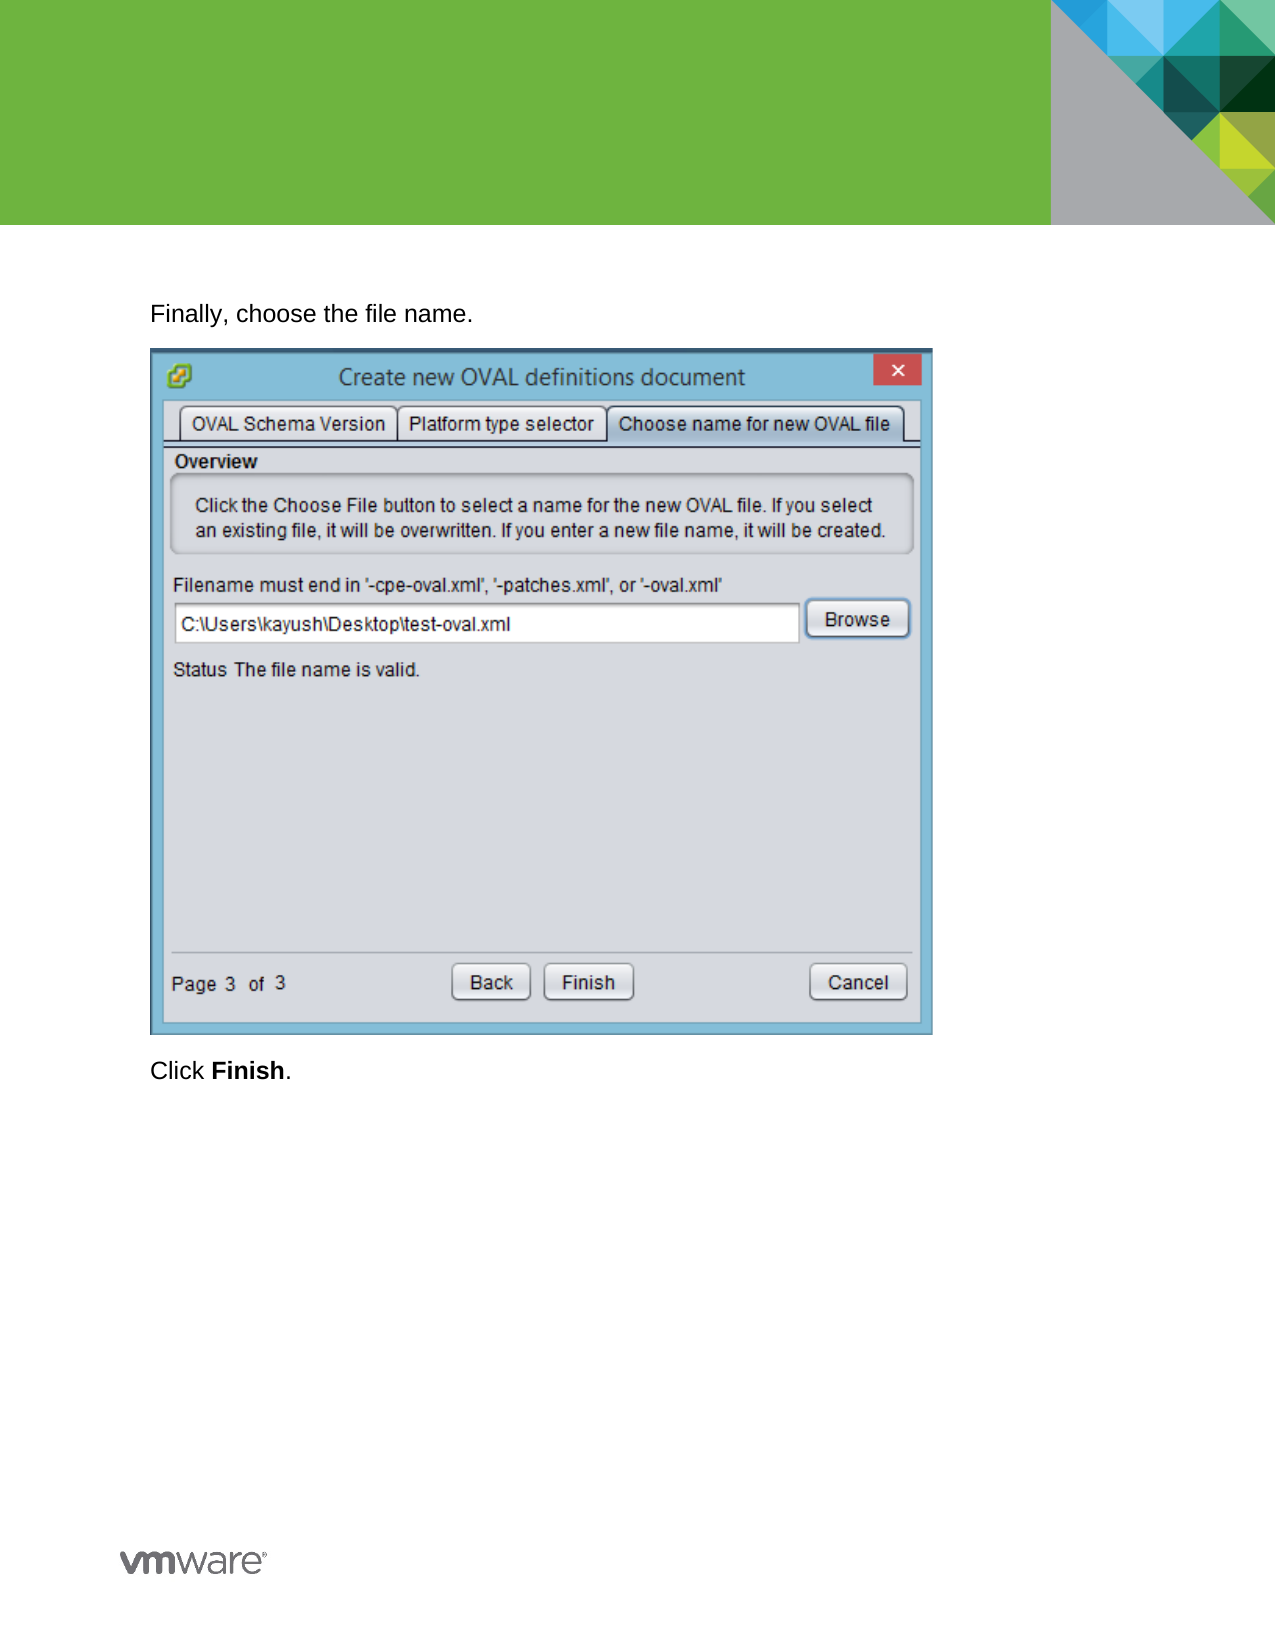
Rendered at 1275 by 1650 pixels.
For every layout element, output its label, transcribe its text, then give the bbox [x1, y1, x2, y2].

text Click Finish. [150, 1056, 1125, 1084]
text Finally, choose the file name. [150, 299, 1125, 328]
picture [97, 1529, 289, 1596]
picture [0, 0, 1275, 225]
picture [150, 348, 933, 1035]
